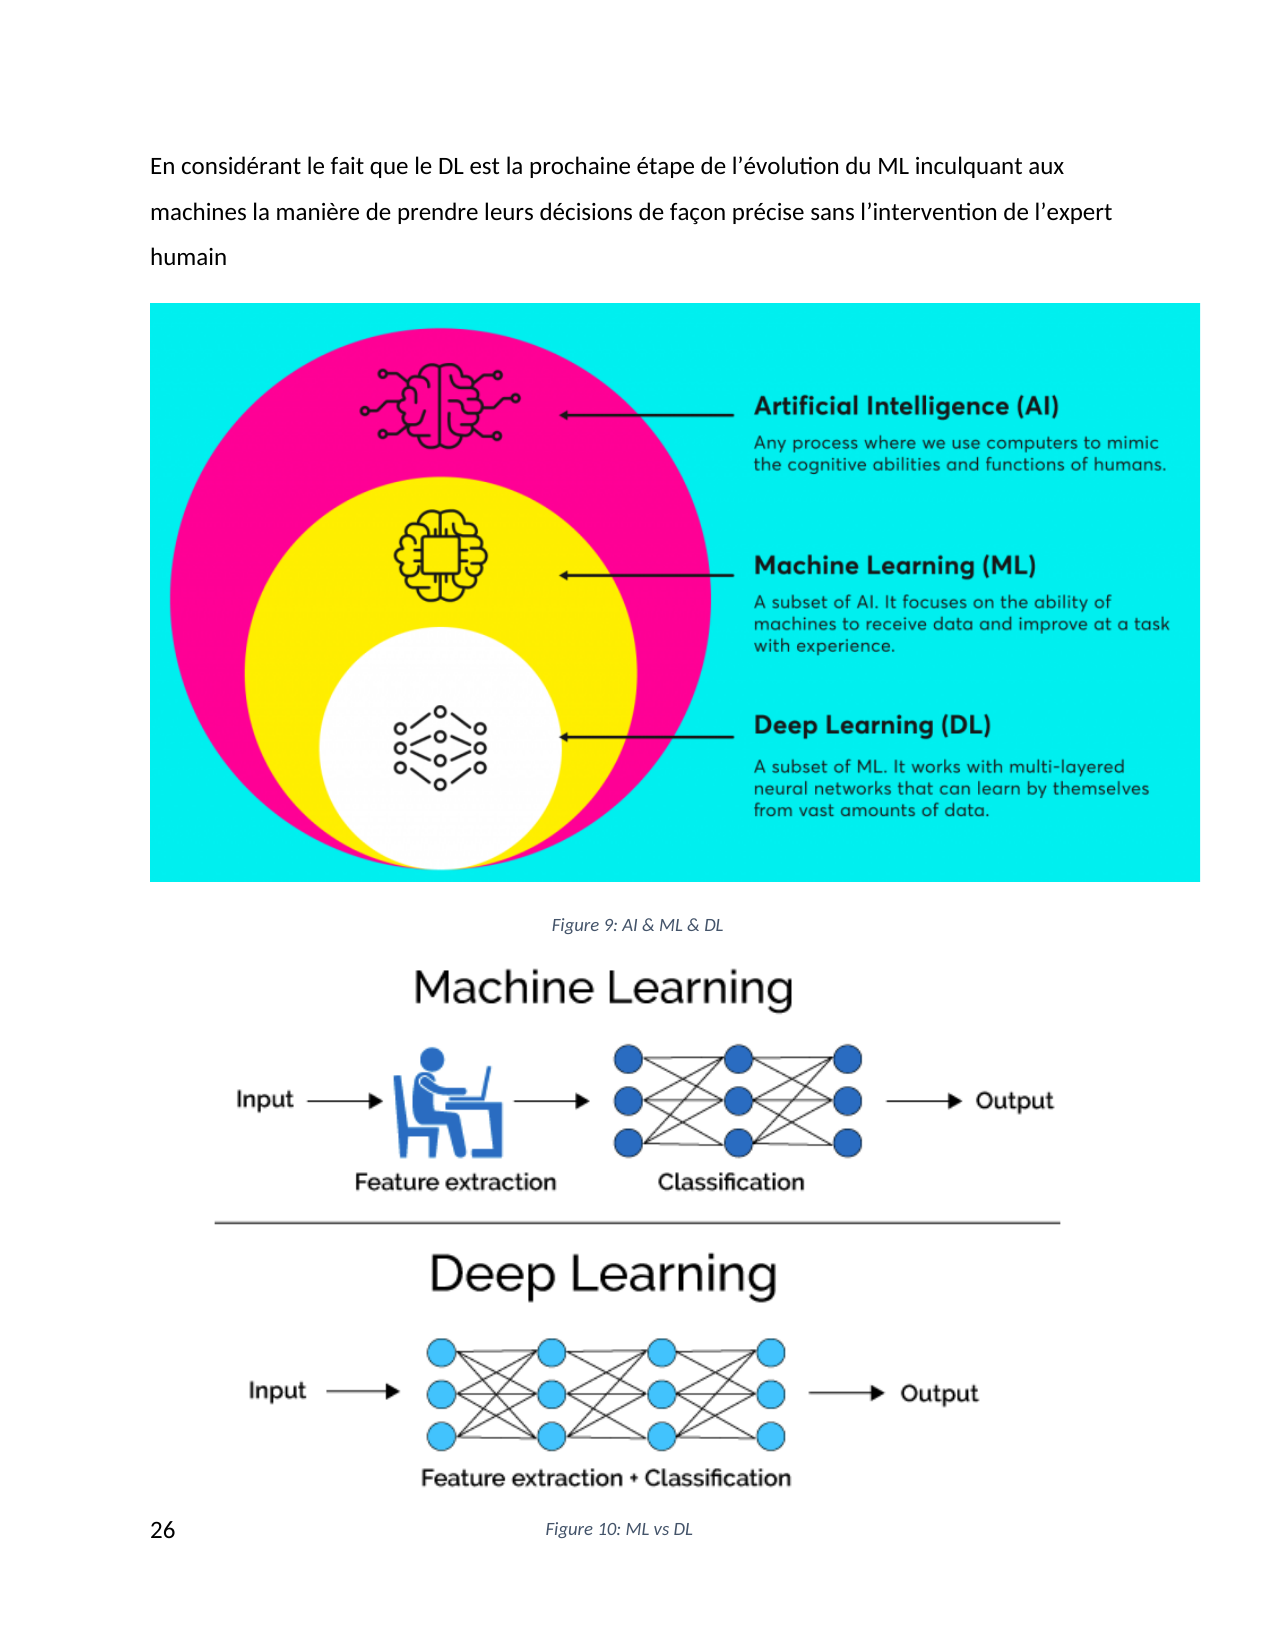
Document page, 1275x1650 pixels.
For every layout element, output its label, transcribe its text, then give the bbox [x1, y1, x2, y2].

picture [150, 303, 1200, 882]
picture [214, 966, 1061, 1500]
text Figure 9: AI & ML & DL [150, 913, 1125, 936]
text En considérant le fait que le DL est la prochaine étape de l’évolution du ML inculquant aux machines la manière de prendre leurs décisions de façon précise sans l’intervention de l’expert humain [150, 150, 1125, 272]
